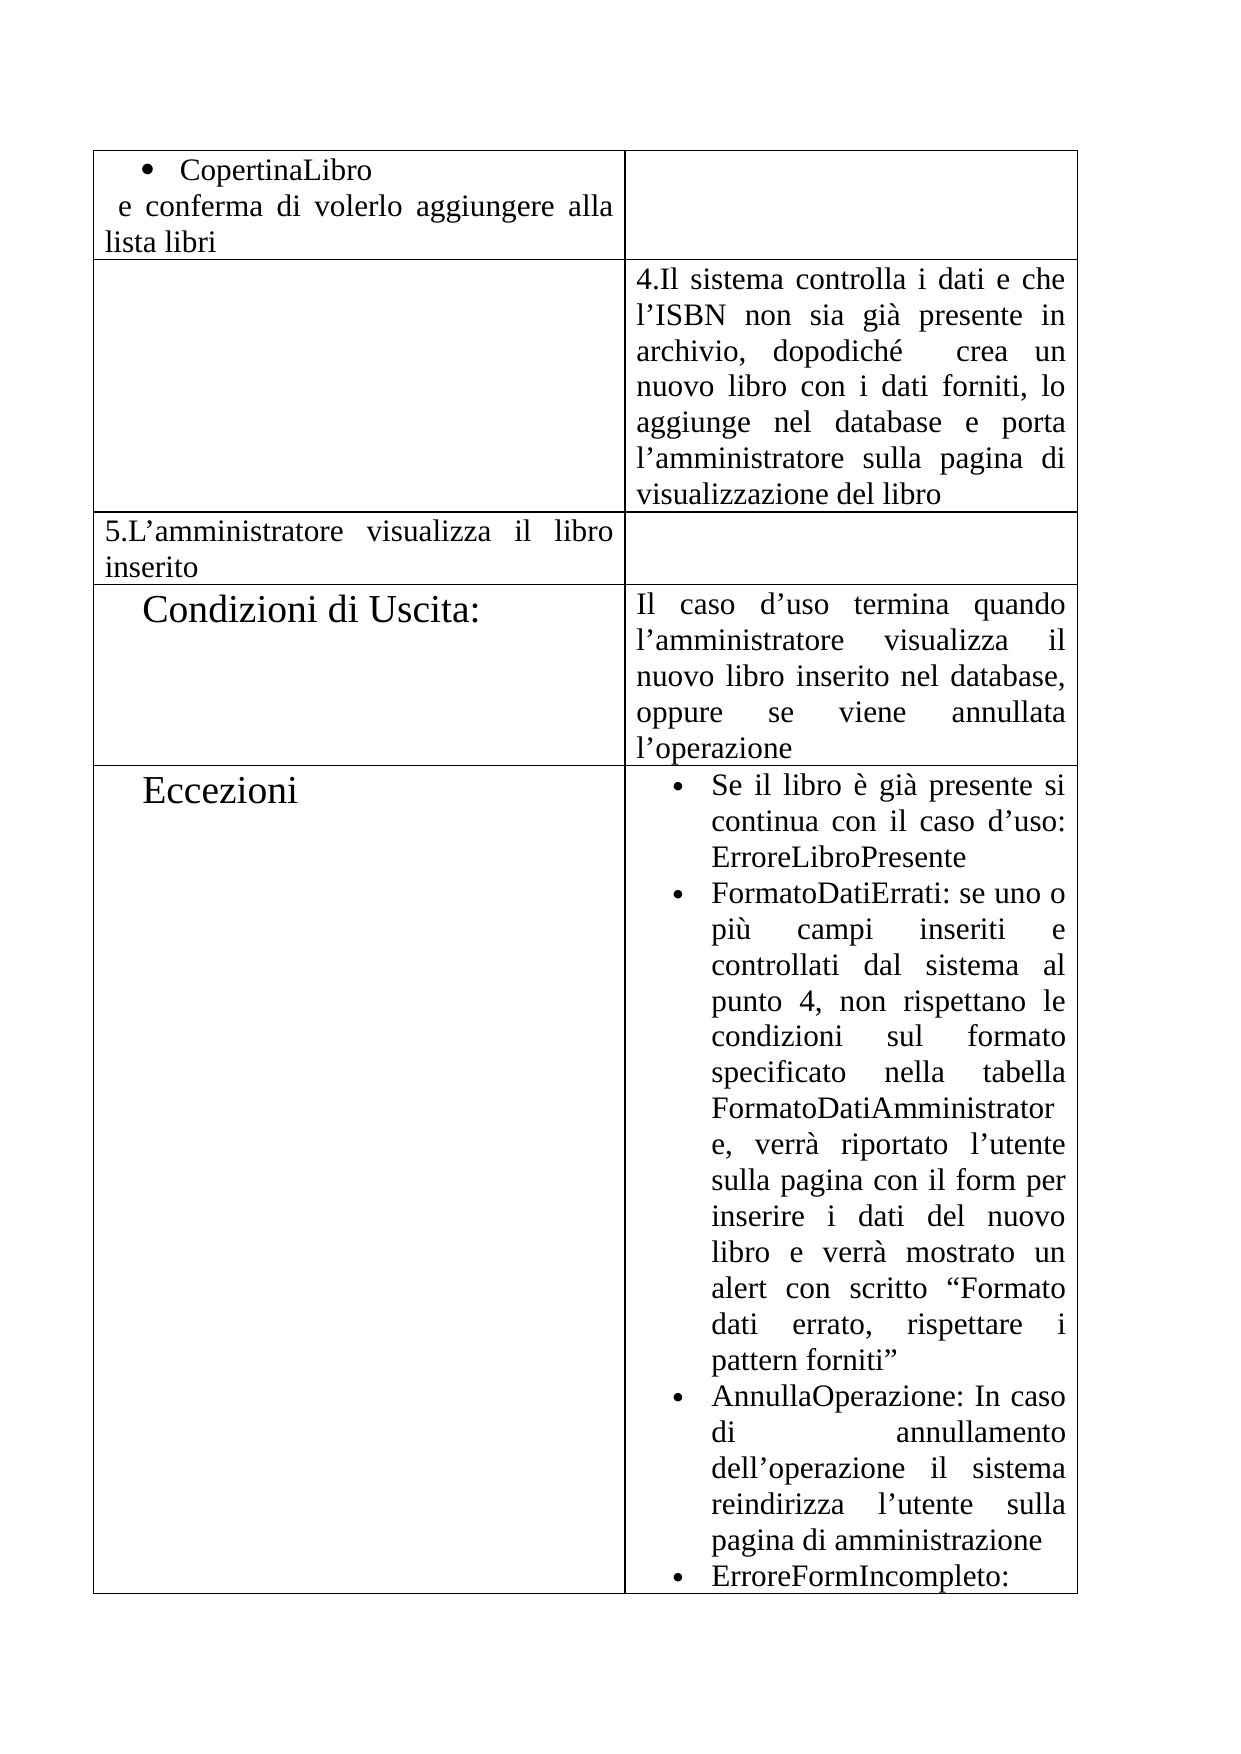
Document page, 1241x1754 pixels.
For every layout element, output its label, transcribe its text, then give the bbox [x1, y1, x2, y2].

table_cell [626, 766, 1077, 1593]
table_cell [626, 513, 1077, 584]
table_cell Condizioni di Uscita: [94, 585, 624, 765]
table_cell [94, 260, 624, 511]
table_cell 4.Il sistema controlla i dati e che l’ISBN non sia già presente in archivio, dopodiché crea un nuovo libro con i dati forniti, lo aggiunge nel database e porta l’amministratore sulla pagina di visualizzazione del libro [626, 260, 1077, 511]
table_cell Il caso d’uso termina quando l’amministratore visualizza il nuovo libro inserito nel database, oppure se viene annullata l’operazione [626, 585, 1077, 765]
table_cell [626, 151, 1077, 259]
table_cell Eccezioni [94, 766, 624, 1593]
table_cell 5.L’amministratore visualizza il libro inserito [94, 513, 624, 584]
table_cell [94, 151, 624, 259]
